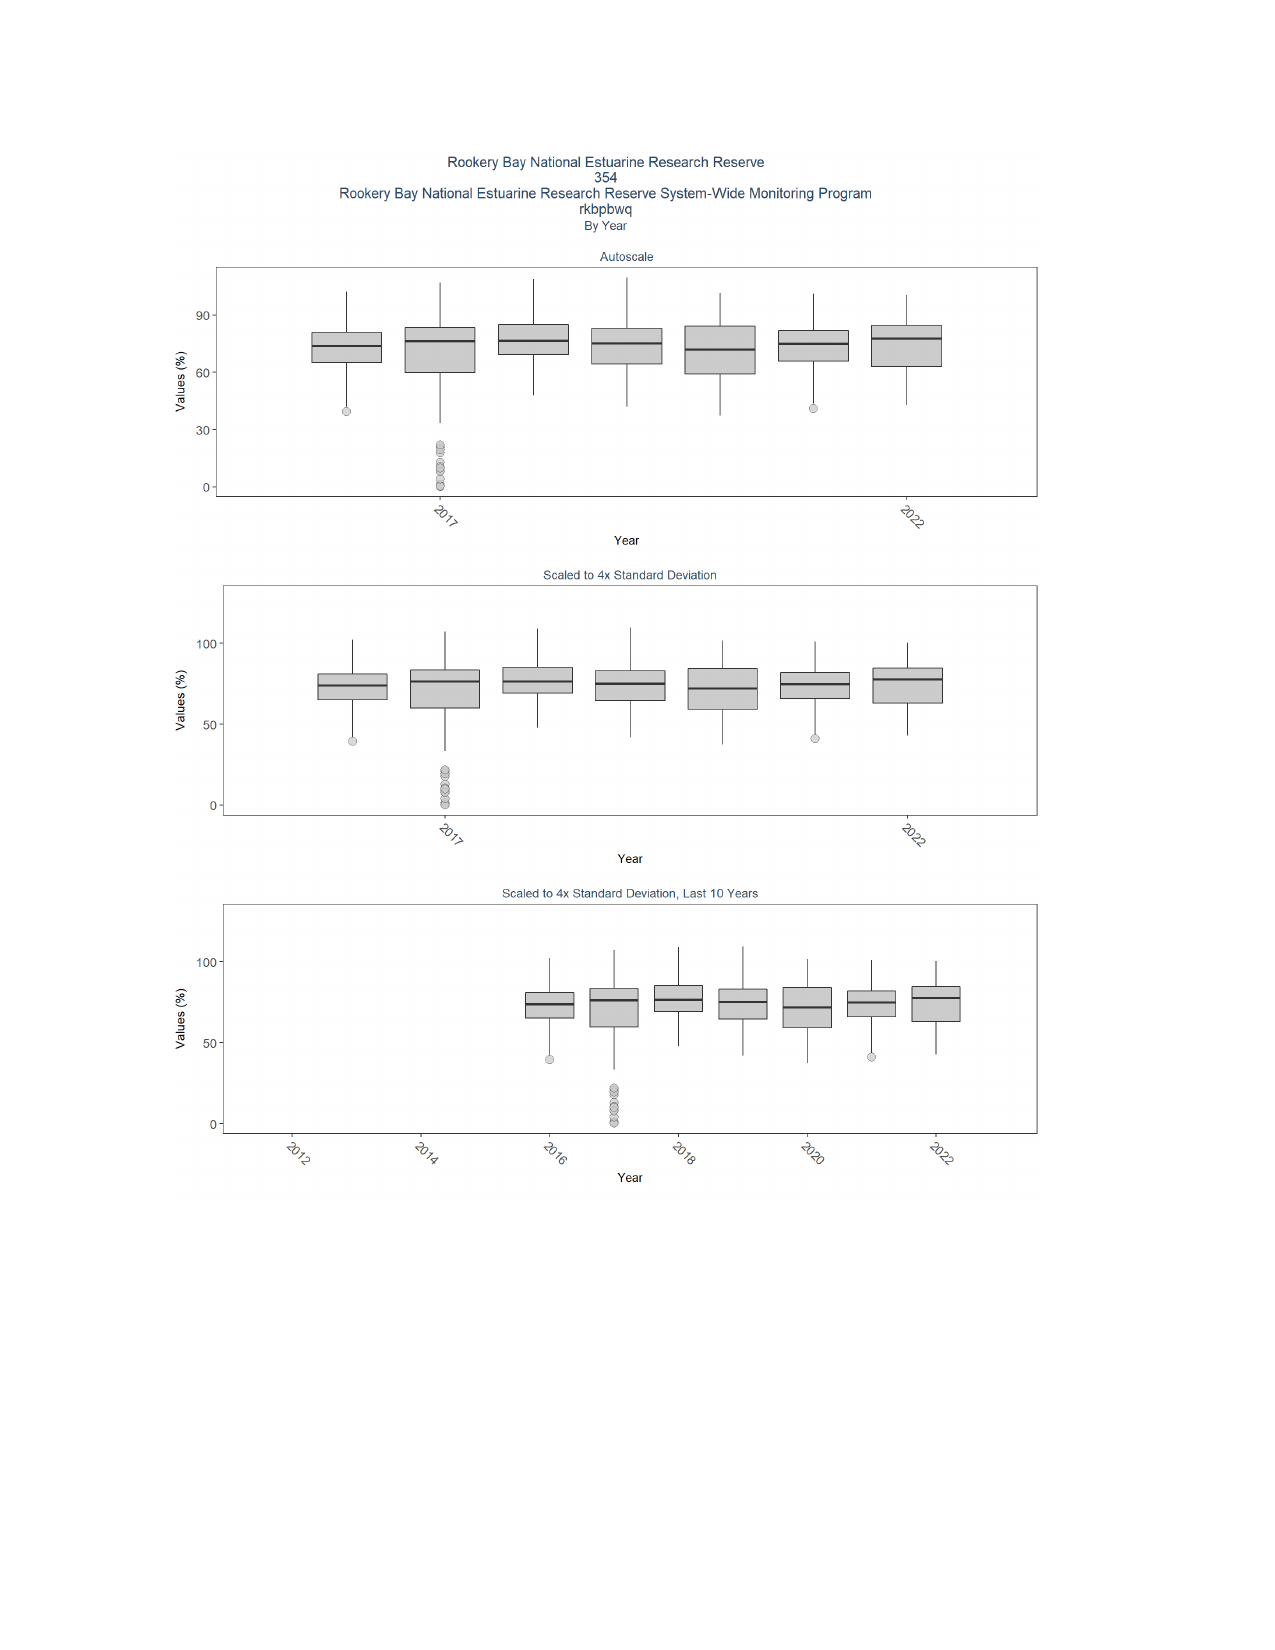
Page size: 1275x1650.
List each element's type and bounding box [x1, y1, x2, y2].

picture [168, 150, 1044, 1200]
